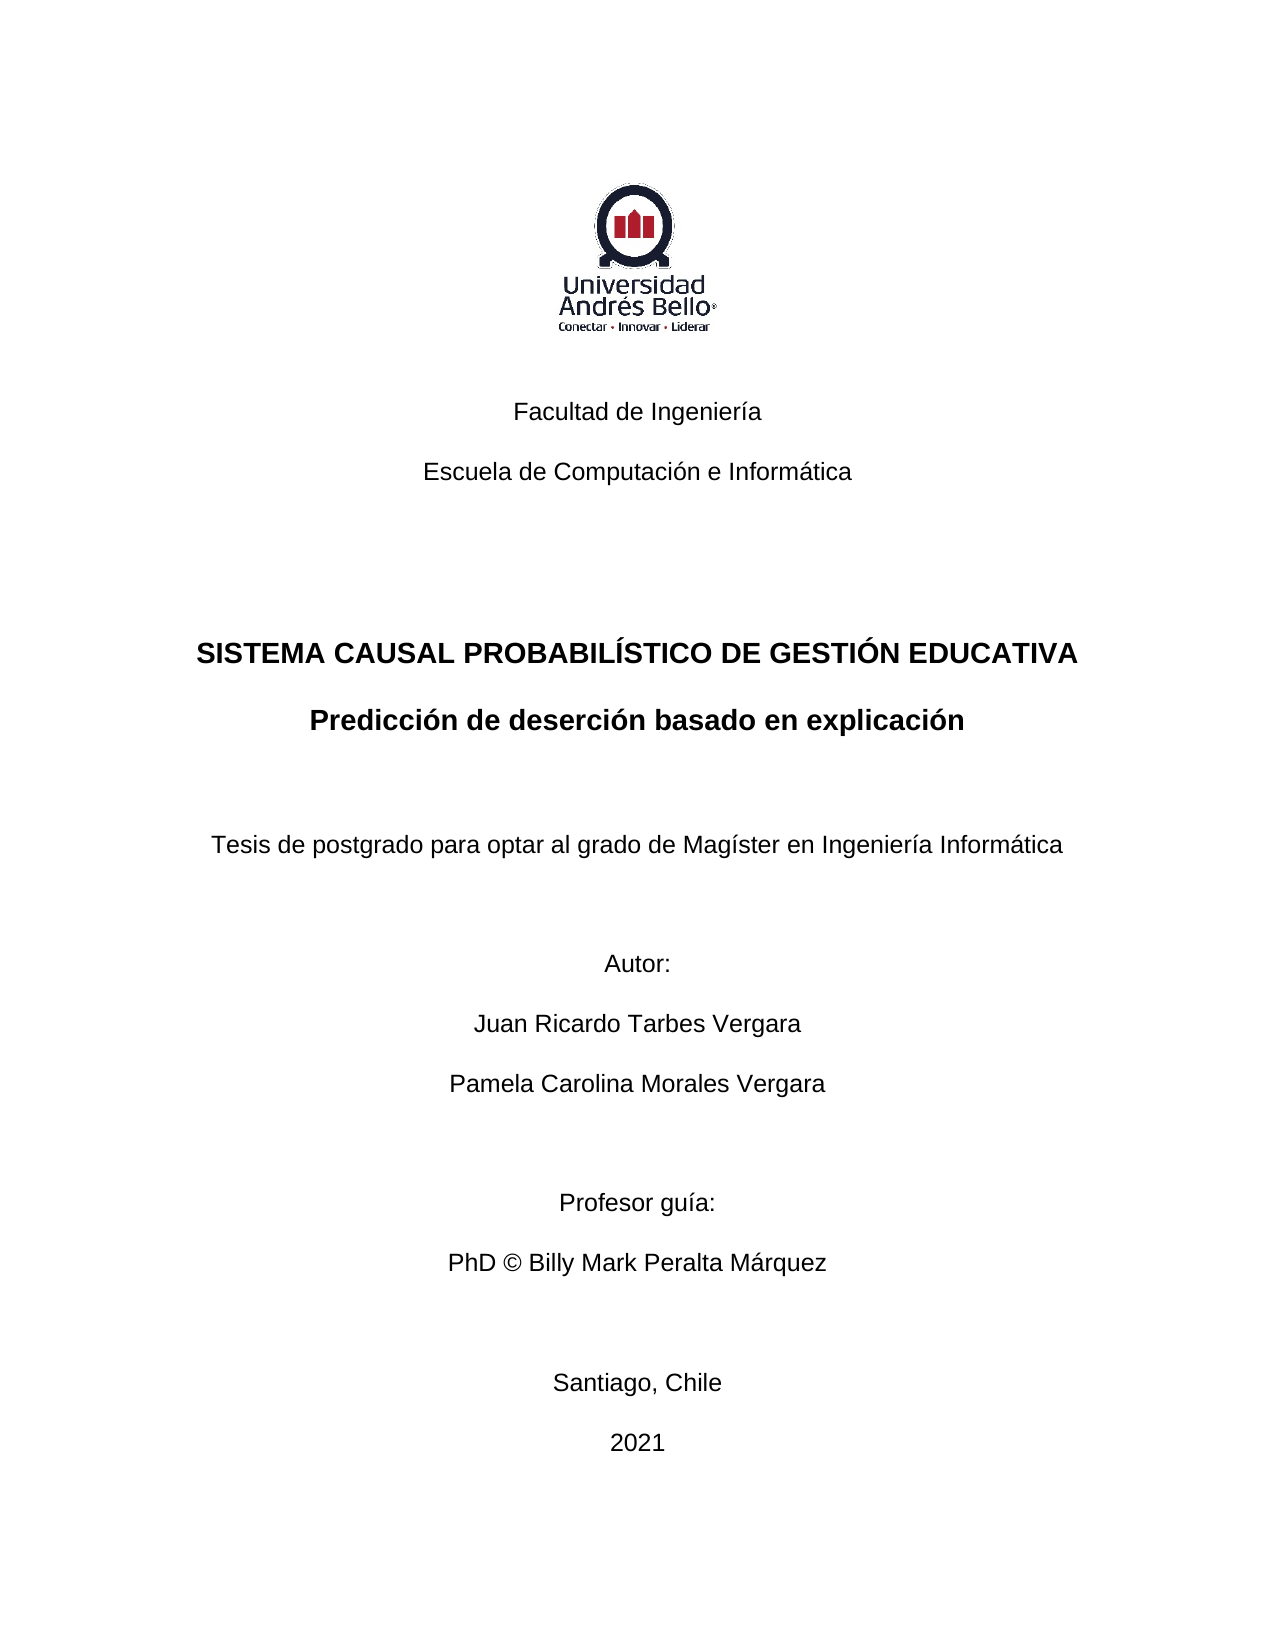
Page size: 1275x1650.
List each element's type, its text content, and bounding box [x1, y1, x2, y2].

text Santiago, Chile [148, 1368, 1127, 1396]
picture [528, 147, 747, 366]
text Tesis de postgrado para optar al grado de Magíster en Ingeniería Informática [148, 829, 1127, 858]
text Pamela Carolina Morales Vergara [148, 1069, 1127, 1097]
text Sistema causal probabilístico de gestión educativa [148, 636, 1127, 669]
text Facultad de Ingeniería [148, 397, 1127, 425]
text Escuela de Computación e Informática [148, 456, 1127, 485]
text Predicción de deserción basado en explicación [148, 703, 1127, 736]
text 2021 [148, 1427, 1127, 1456]
text Profesor guía: [148, 1188, 1127, 1217]
text Juan Ricardo Tarbes Vergara [148, 1009, 1127, 1038]
text Autor: [148, 949, 1127, 978]
text PhD © Billy Mark Peralta Márquez [148, 1248, 1127, 1277]
